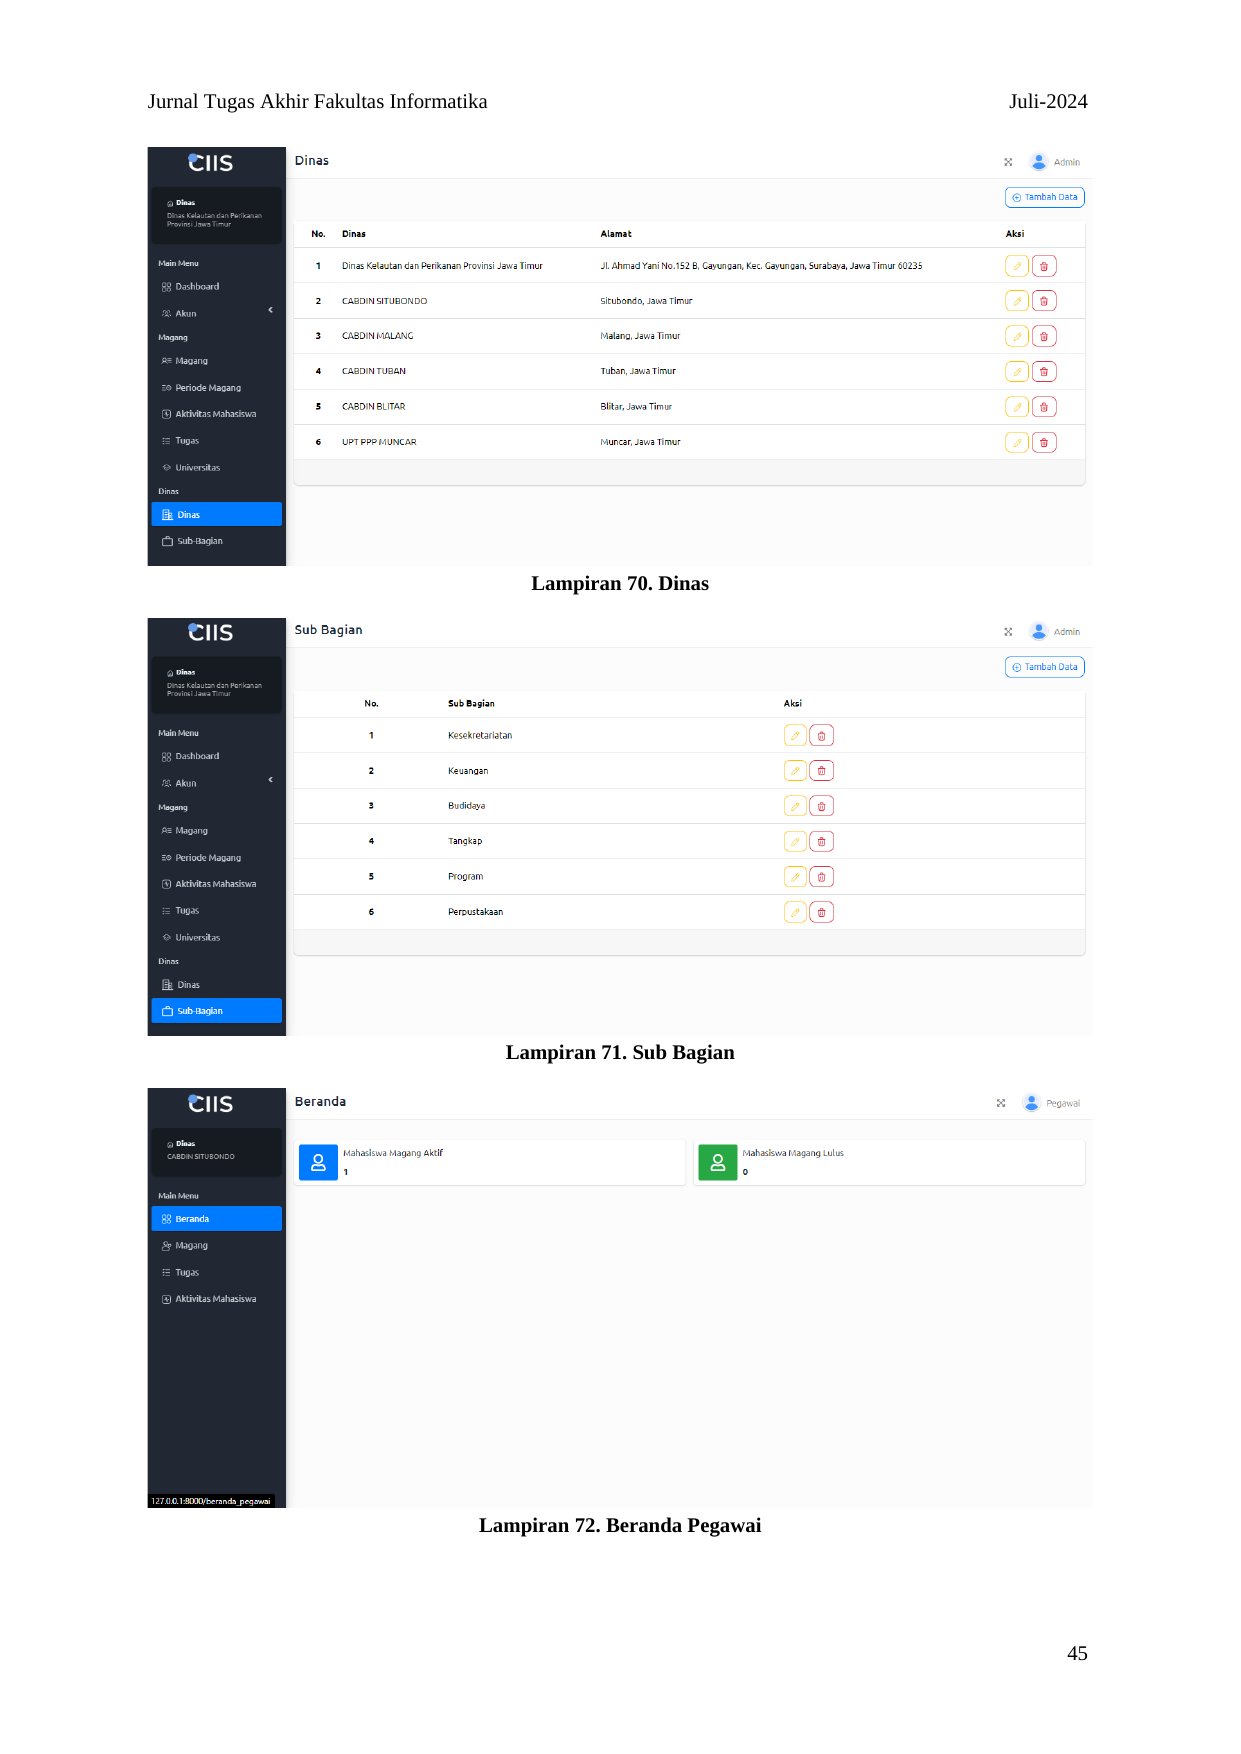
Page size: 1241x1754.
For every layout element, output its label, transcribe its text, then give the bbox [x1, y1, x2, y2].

text Lampiran 70. Dinas [148, 566, 1092, 595]
text Lampiran 72. Beranda Pegawai [148, 1508, 1092, 1537]
text Lampiran 71. Sub Bagian [148, 1036, 1092, 1064]
picture [147, 1088, 1093, 1508]
picture [147, 147, 1093, 566]
picture [147, 618, 1093, 1036]
